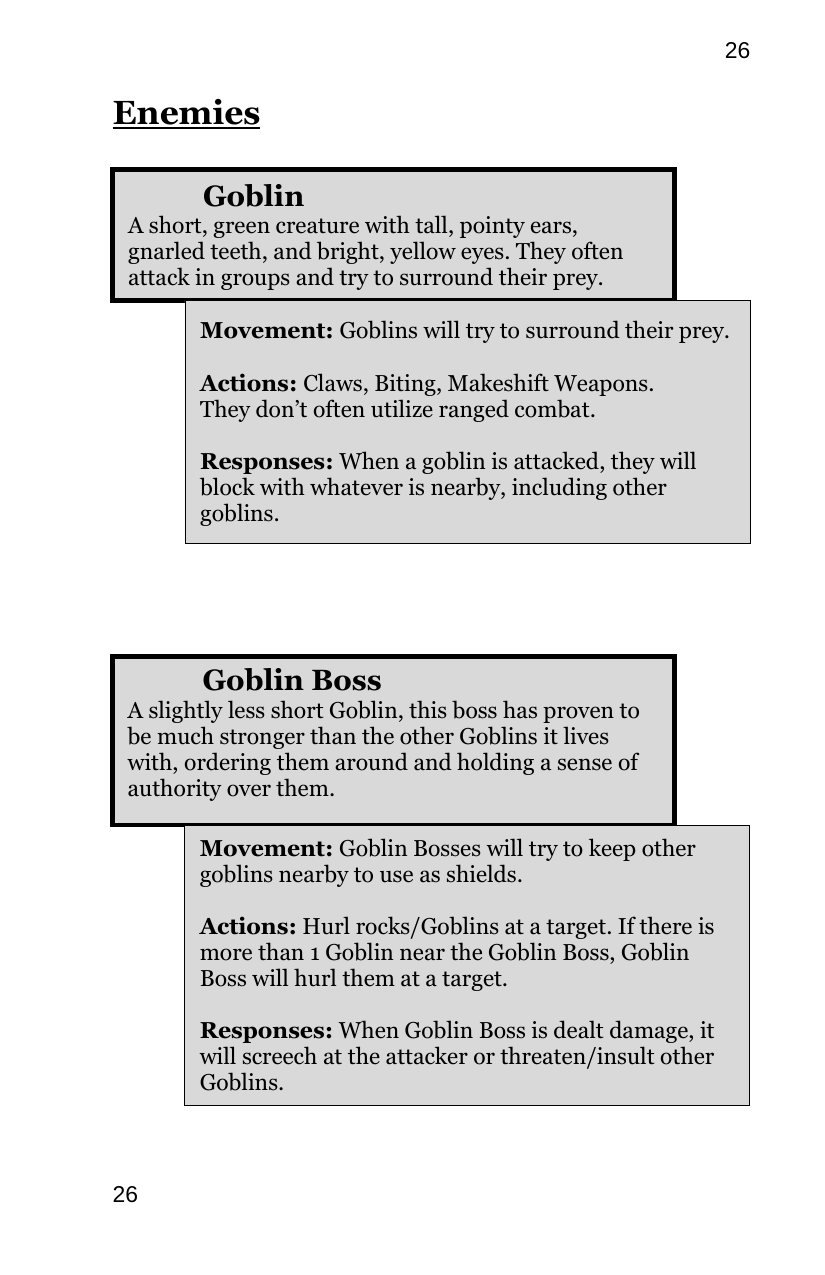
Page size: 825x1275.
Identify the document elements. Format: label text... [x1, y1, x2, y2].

subtitle Enemies [112, 94, 750, 132]
